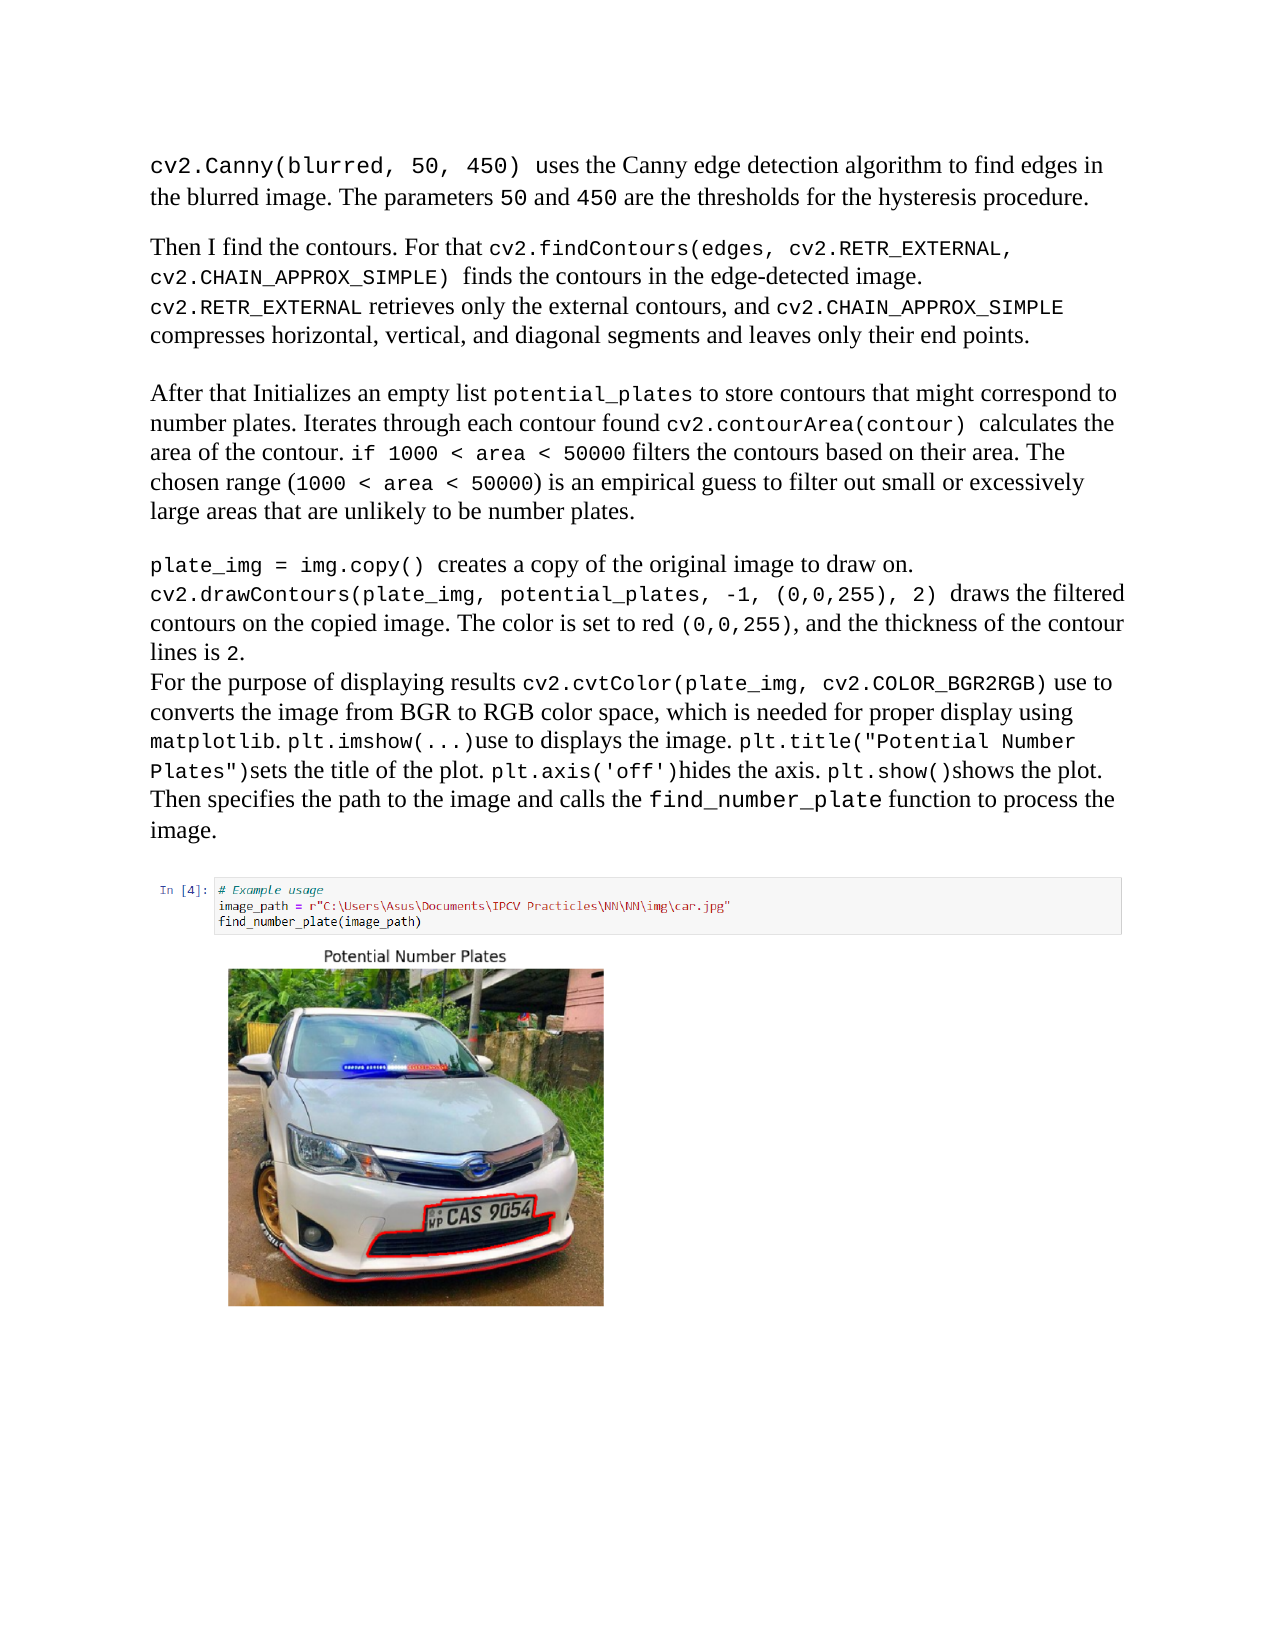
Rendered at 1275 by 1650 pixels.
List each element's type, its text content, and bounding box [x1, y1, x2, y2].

text cv2.drawContours(plate_img, potential_plates, -1, (0,0,255), 2) draws the filtered contours on the copied image. The color is set to red (0,0,255), and the thickness of the contour lines is 2. [150, 578, 1125, 667]
text plate_img = img.copy() creates a copy of the original image to draw on. [150, 549, 1125, 578]
text Then specifies the path to the image and calls the find_number_plate function to process the image. [150, 784, 1125, 843]
text Then I find the contours. For that cv2.findContours(edges, cv2.RETR_EXTERNAL, cv2.CHAIN_APPROX_SIMPLE) finds the contours in the edge-detected image. cv2.RETR_EXTERNAL retrieves only the external contours, and cv2.CHAIN_APPROX_SIMPLE compresses horizontal, vertical, and diagonal segments and leaves only their end points. [150, 232, 1125, 349]
picture [150, 872, 1125, 1307]
text After that Initializes an empty list potential_plates to store contours that might correspond to number plates. Iterates through each contour found cv2.contourArea(contour) calculates the area of the contour. if 1000 < area < 50000 filters the contours based on their area. The chosen range (1000 < area < 50000) is an empirical guess to filter out small or excessively large areas that are unlikely to be number plates. [150, 378, 1125, 525]
text For the purpose of displaying results cv2.cvtColor(plate_img, cv2.COLOR_BGR2RGB) use to converts the image from BGR to RGB color space, which is needed for proper display using matplotlib. plt.imshow(...)use to displays the image. plt.title("Potential Number Plates")sets the title of the plot. plt.axis('off')hides the axis. plt.show()shows the plot. [150, 667, 1125, 784]
text cv2.Canny(blurred, 50, 450) uses the Canny edge detection algorithm to find edges in the blurred image. The parameters 50 and 450 are the thresholds for the hysteresis procedure. [150, 150, 1125, 213]
